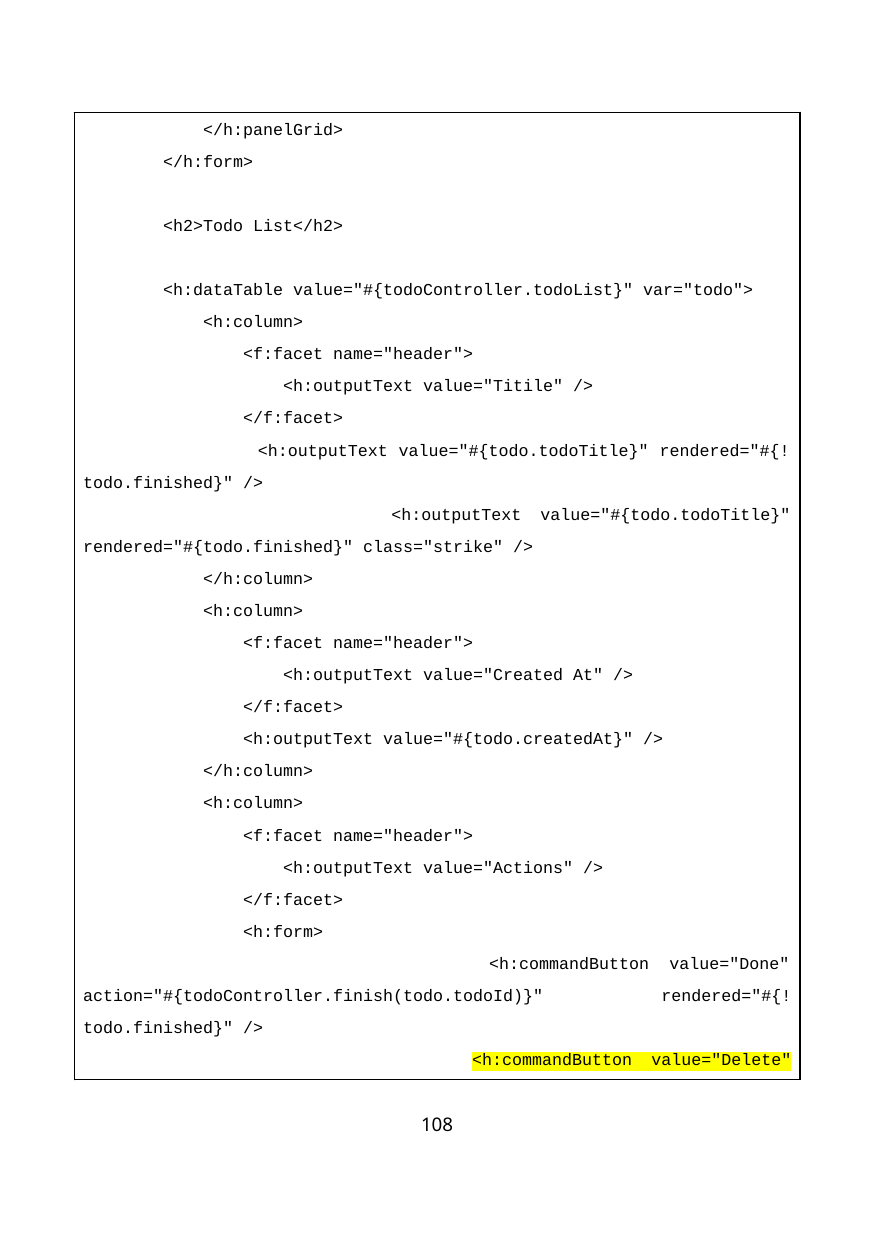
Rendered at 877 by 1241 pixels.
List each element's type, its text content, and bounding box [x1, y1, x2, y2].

text <f:facet name="header"> [83, 339, 791, 371]
text </f:facet> [83, 692, 791, 724]
text </f:facet> [83, 403, 791, 436]
text <f:facet name="header"> [83, 821, 791, 853]
text </f:facet> [83, 885, 791, 917]
text </h:panelGrid> [75, 113, 799, 147]
text </h:form> [83, 147, 791, 179]
text <h:outputText value="Titile" /> [83, 371, 791, 403]
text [75, 1042, 799, 1079]
text <h:column> [83, 596, 791, 628]
text <h:outputText value="#{todo.todoTitle}" rendered="#{!todo.finished}" /> [83, 436, 791, 500]
text <h:dataTable value="#{todoController.todoList}" var="todo"> [83, 275, 791, 307]
text <h:outputText value="Actions" /> [83, 853, 791, 885]
text <h:outputText value="Created At" /> [83, 660, 791, 692]
text </h:column> [83, 564, 791, 596]
text </h:column> [83, 756, 791, 788]
text <h:form> [83, 917, 791, 949]
text <f:facet name="header"> [83, 628, 791, 660]
text <h:column> [83, 307, 791, 339]
text <h:outputText value="#{todo.todoTitle}" rendered="#{todo.finished}" class="strike" /> [83, 500, 791, 564]
text <h:column> [83, 788, 791, 821]
text <h:commandButton value="Done" action="#{todoController.finish(todo.todoId)}" rendered="#{!todo.finished}" /> [83, 949, 791, 1042]
text <h:outputText value="#{todo.createdAt}" /> [83, 724, 791, 756]
text <h2>Todo List</h2> [83, 211, 791, 243]
